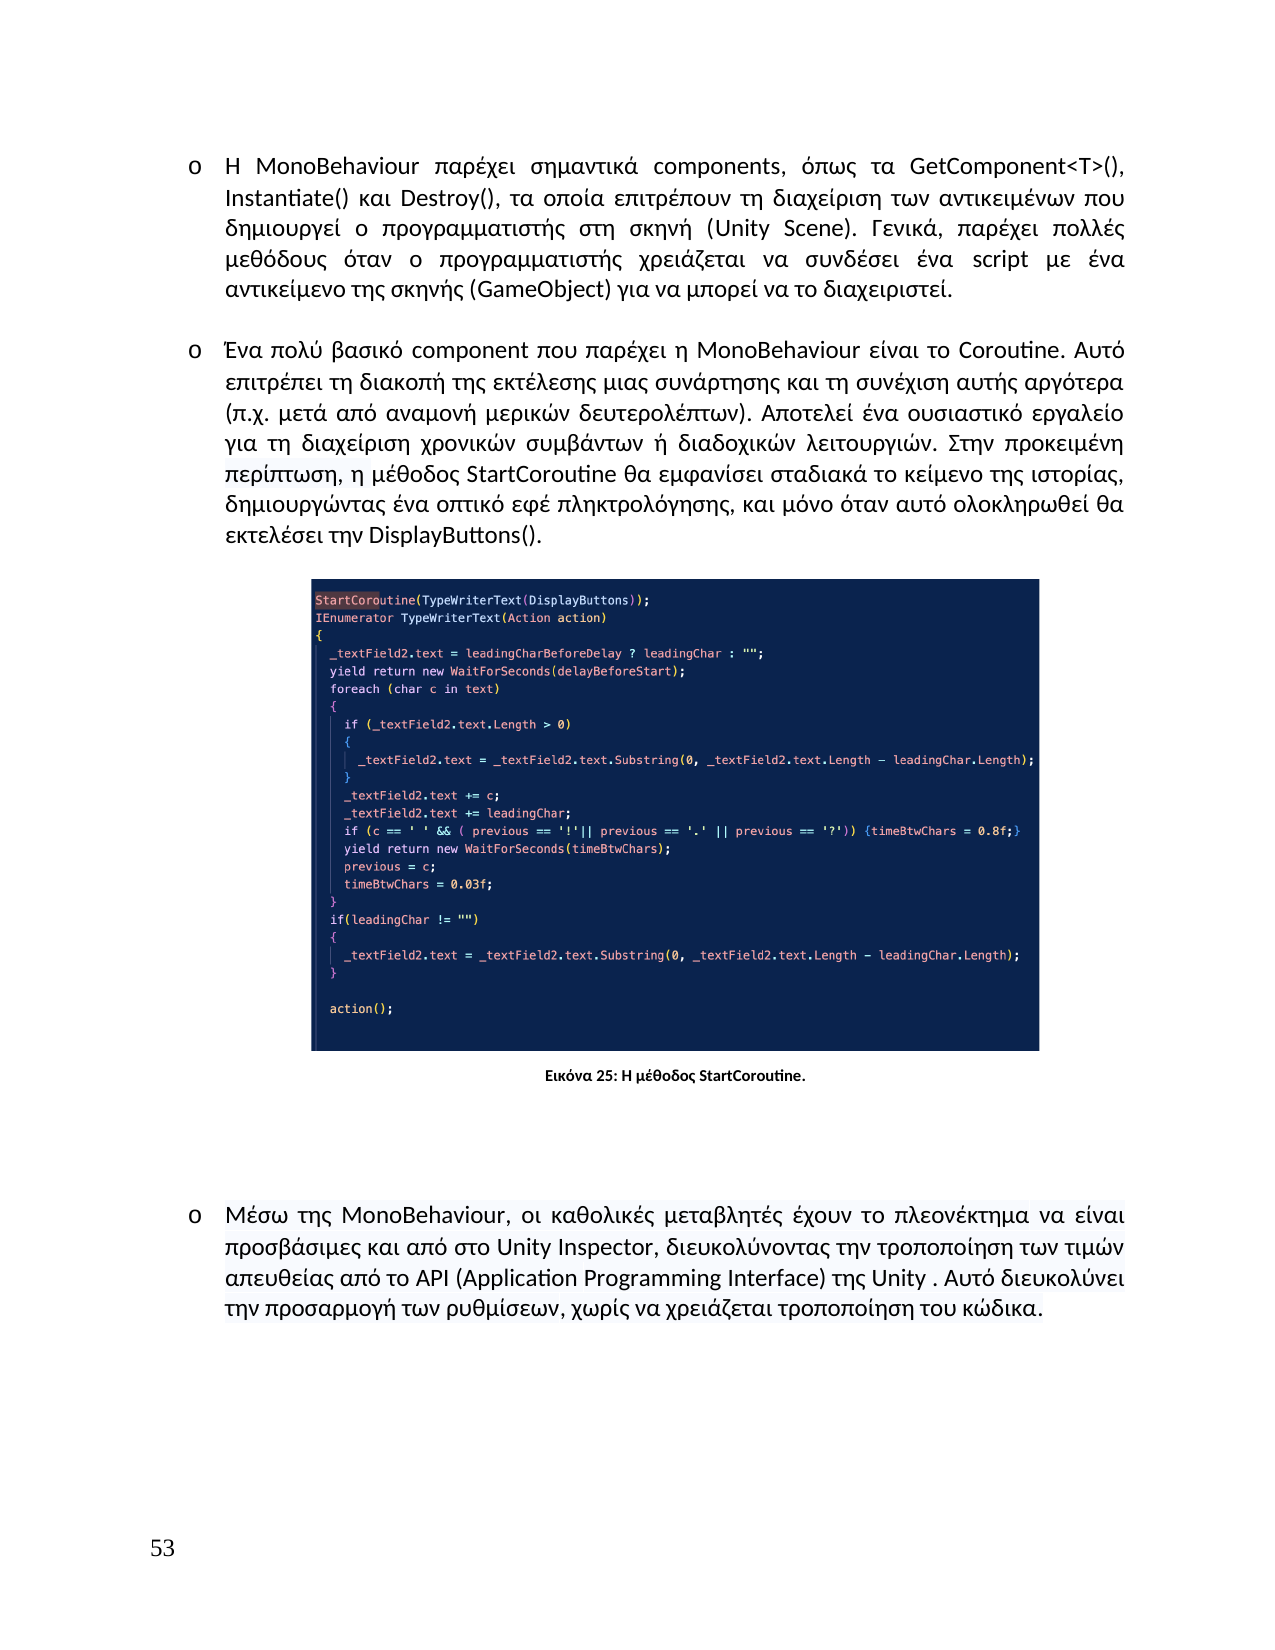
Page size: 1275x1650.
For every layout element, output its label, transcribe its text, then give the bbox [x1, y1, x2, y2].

list Μέσω της MonoBehaviour, oι καθολικές μεταβλητές έχουν το πλεονέκτημα να είναι προσβάσιμες και από στο Unity Inspector, διευκολύνοντας την τροποποίηση των τιμών απευθείας από το API (Application Programming Interface) της Unity . Αυτό διευκολύνει την προσαρμογή των ρυθμίσεων, χωρίς να χρειάζεται τροποποίηση του κώδικα. [187, 1199, 1125, 1323]
list Ένα πολύ βασικό component που παρέχει η MonoBehaviour είναι το Coroutine. Αυτό επιτρέπει τη διακοπή της εκτέλεσης μιας συνάρτησης και τη συνέχιση αυτής αργότερα (π.χ. μετά από αναμονή μερικών δευτερολέπτων). Αποτελεί ένα ουσιαστικό εργαλείο για τη διαχείριση χρονικών συμβάντων ή διαδοχικών λειτουργιών. Στην προκειμένη περίπτωση, η μέθοδος StartCoroutine θα εμφανίσει σταδιακά το κείμενο της ιστορίας, δημιουργώντας ένα οπτικό εφέ πληκτρολόγησης, και μόνο όταν αυτό ολοκληρωθεί θα εκτελέσει την DisplayButtons(). [187, 334, 1125, 549]
list H MonoBehaviour παρέχει σημαντικά components, όπως τα GetComponent<T>(), Instantiate() και Destroy(), τα οποία επιτρέπουν τη διαχείριση των αντικειμένων που δημιουργεί ο προγραμματιστής στη σκηνή (Unity Scene). Γενικά, παρέχει πολλές μεθόδους όταν ο προγραμματιστής χρειάζεται να συνδέσει ένα script με ένα αντικείμενο της σκηνής (GameObject) για να μπορεί να το διαχειριστεί. [187, 150, 1125, 304]
picture [311, 579, 1040, 1051]
